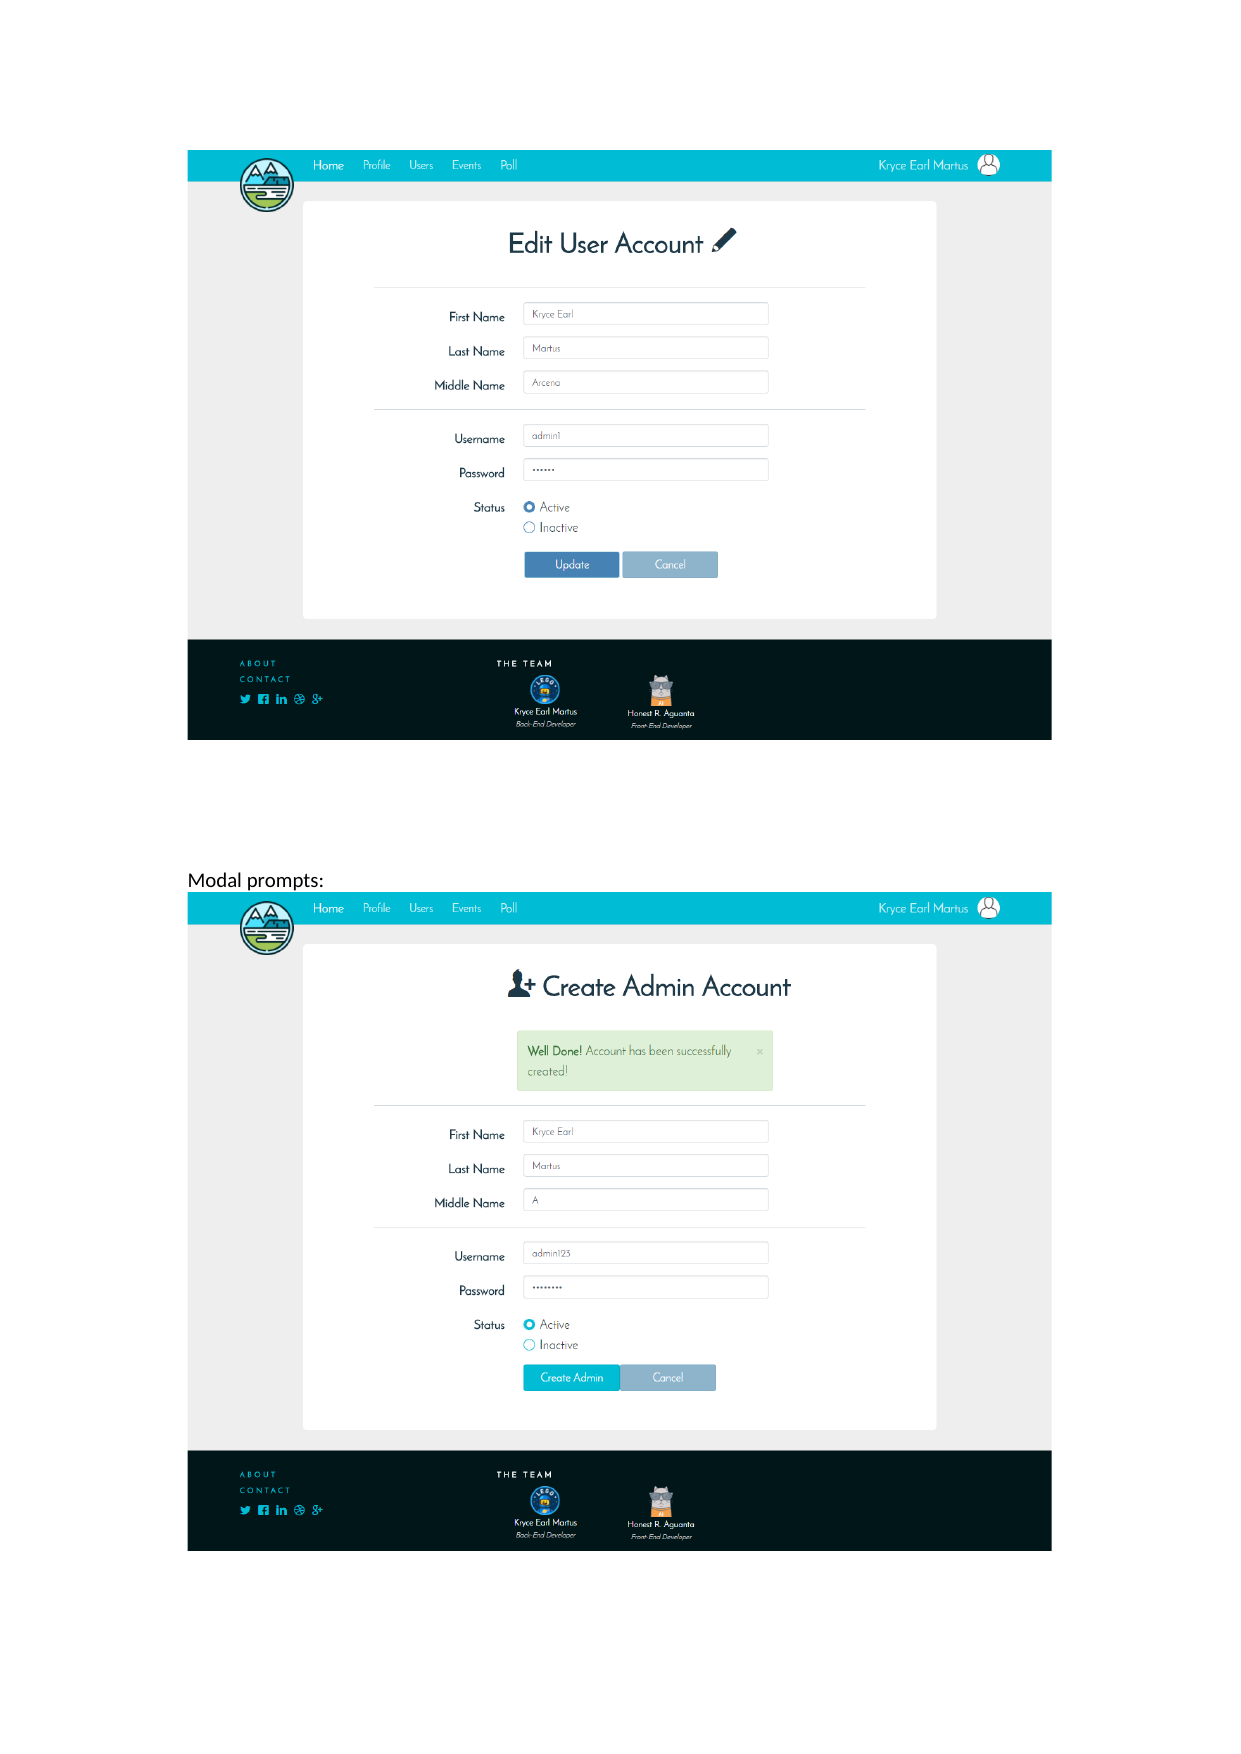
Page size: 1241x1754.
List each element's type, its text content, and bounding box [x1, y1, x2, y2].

picture [187, 150, 1052, 740]
text Modal prompts: [187, 867, 1053, 892]
picture [187, 892, 1052, 1551]
